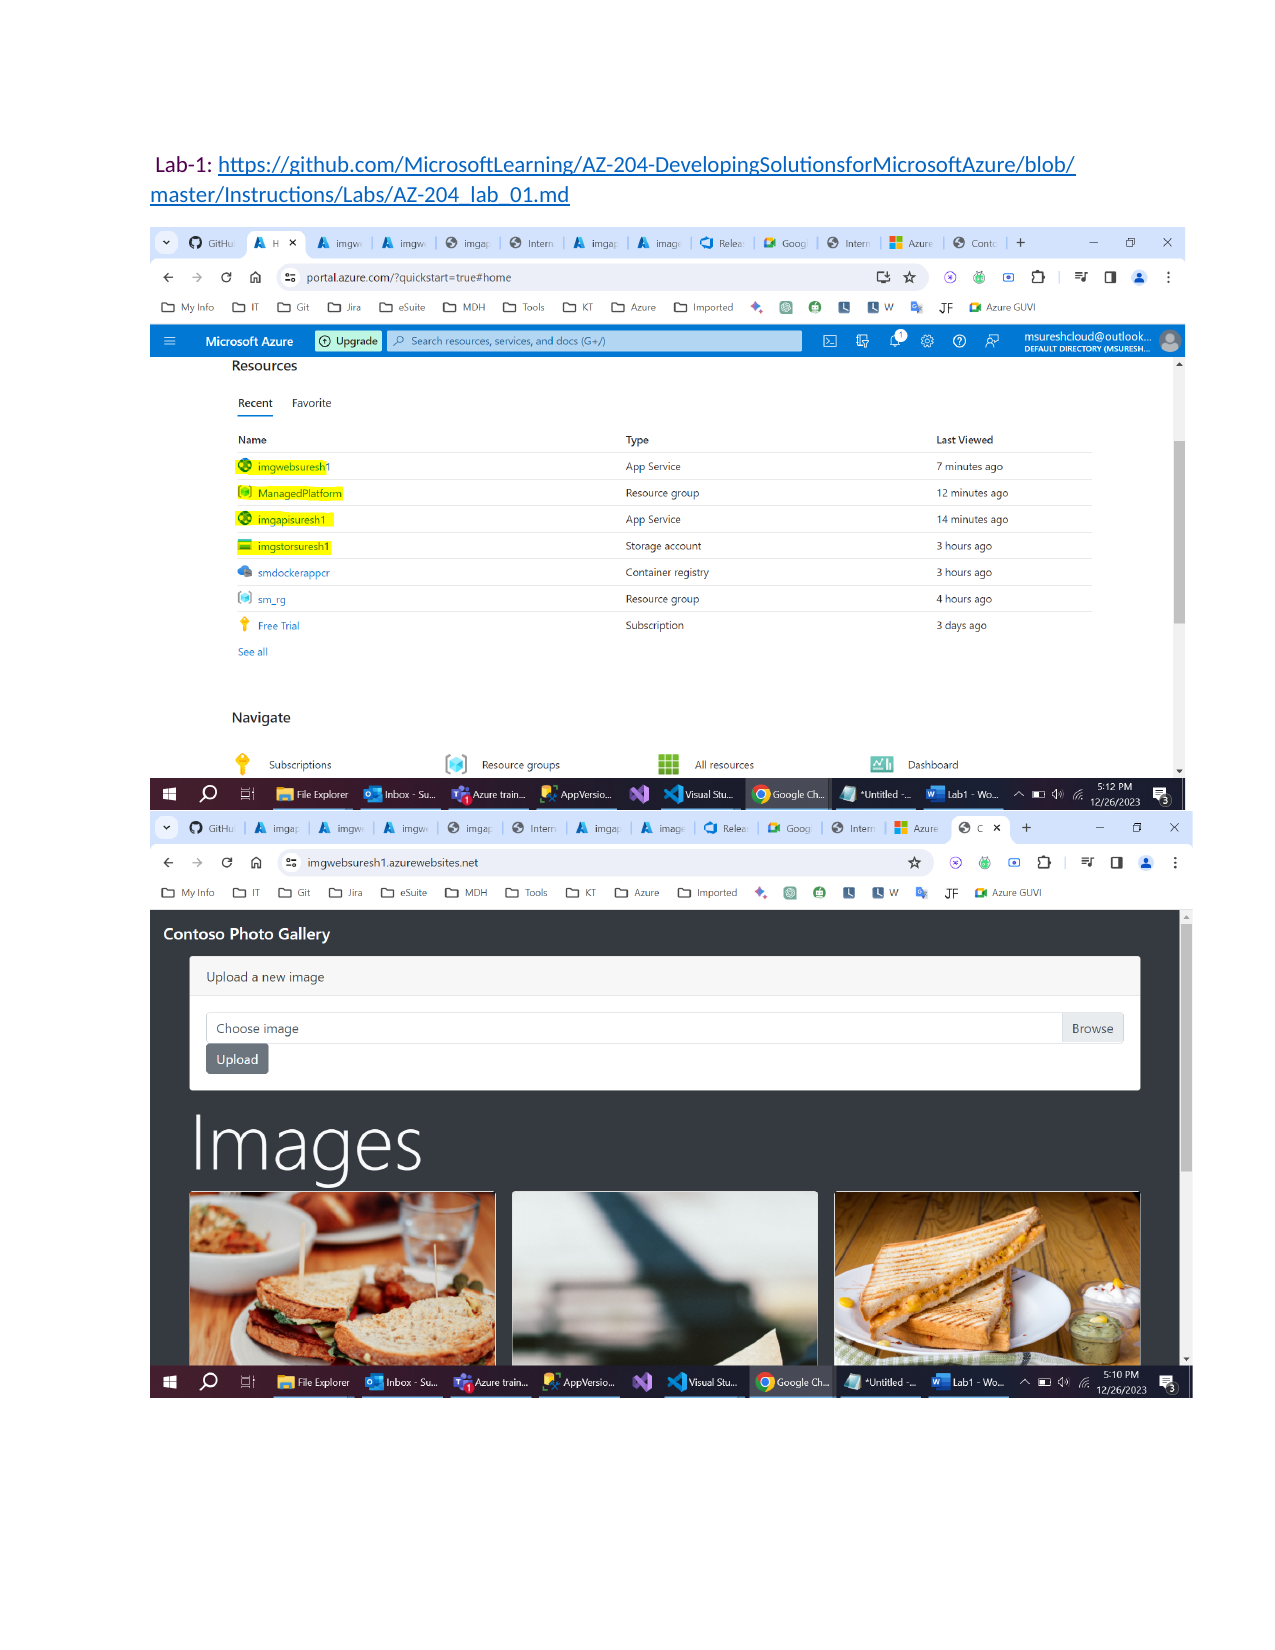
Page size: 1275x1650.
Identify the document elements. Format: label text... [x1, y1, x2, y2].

text Lab-1: https://github.com/MicrosoftLearning/AZ-204-DevelopingSolutionsforMicrosoftAzure/blob/master/Instructions/Labs/AZ-204_lab_01.md [150, 150, 1125, 208]
picture [150, 227, 1185, 810]
picture [150, 811, 1193, 1398]
